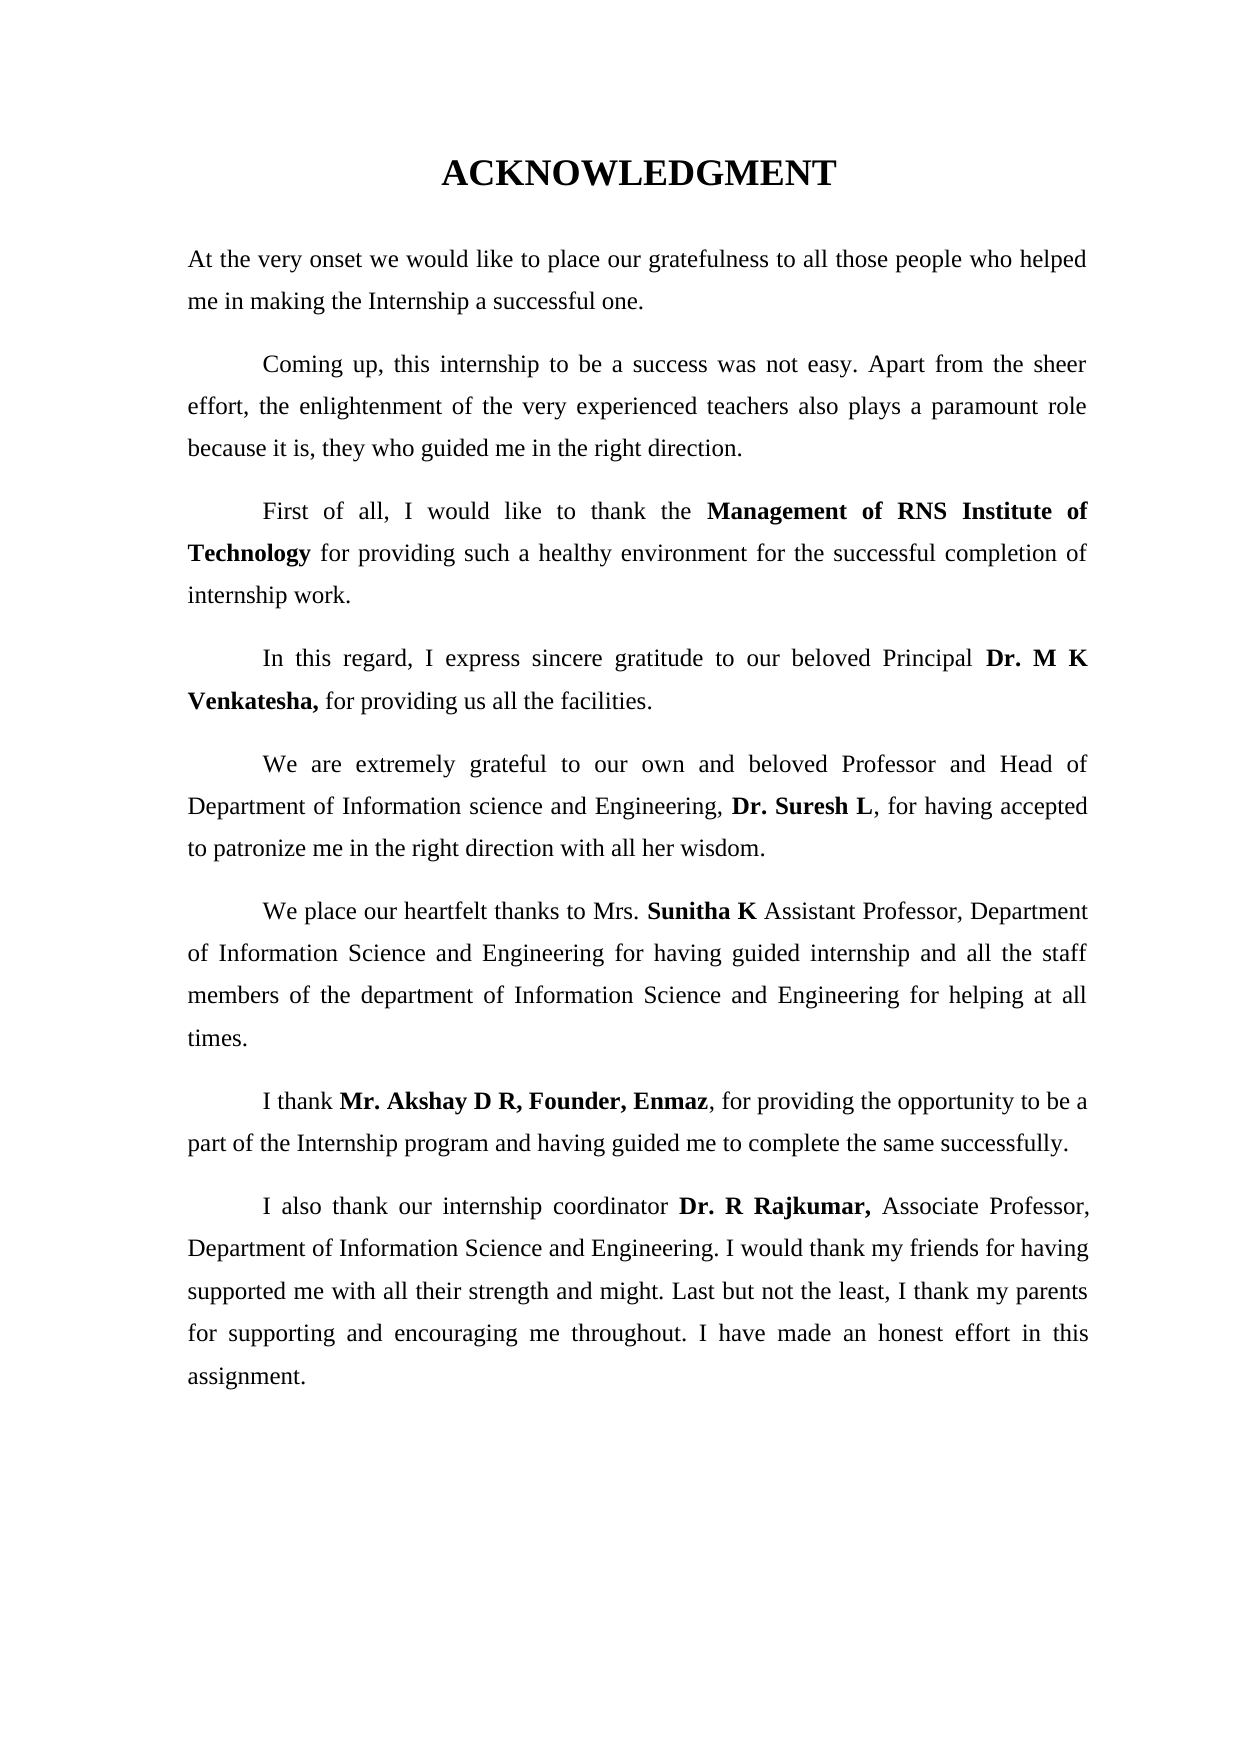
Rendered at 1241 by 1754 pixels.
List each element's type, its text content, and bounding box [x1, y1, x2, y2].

subtitle ACKNOWLEDGMENT [187, 150, 1090, 193]
text We place our heartfelt thanks to Mrs. Sunitha K Assistant Professor, Department of Information Science and Engineering for having guided internship and all the staff members of the department of Information Science and Engineering for helping at all times. [187, 896, 1088, 1051]
text I thank Mr. Akshay D R, Founder, Enmaz, for providing the opportunity to be a part of the Internship program and having guided me to complete the same successfully. [187, 1086, 1088, 1157]
text We are extremely grateful to our own and beloved Professor and Head of Department of Information science and Engineering, Dr. Suresh L, for having accepted to patronize me in the right direction with all her wisdom. [187, 749, 1088, 862]
text First of all, I would like to thank the Management of RNS Institute of Technology for providing such a healthy environment for the successful completion of internship work. [187, 496, 1088, 609]
text In this regard, I express sincere gratitude to our beloved Principal Dr. M K Venkatesha, for providing us all the facilities. [187, 643, 1088, 714]
text At the very onset we would like to place our gratefulness to all those people who helped me in making the Internship a successful one. [187, 244, 1088, 315]
text I also thank our internship coordinator Dr. R Rajkumar, Associate Professor, Department of Information Science and Engineering. I would thank my friends for having supported me with all their strength and might. Last but not the least, I thank my parents for supporting and encouraging me throughout. I have made an honest effort in this assignment. [187, 1191, 1090, 1390]
text Coming up, this internship to be a success was not easy. Apart from the sheer effort, the enlightenment of the very experienced teachers also plays a paramount role because it is, they who guided me in the right direction. [187, 349, 1088, 462]
